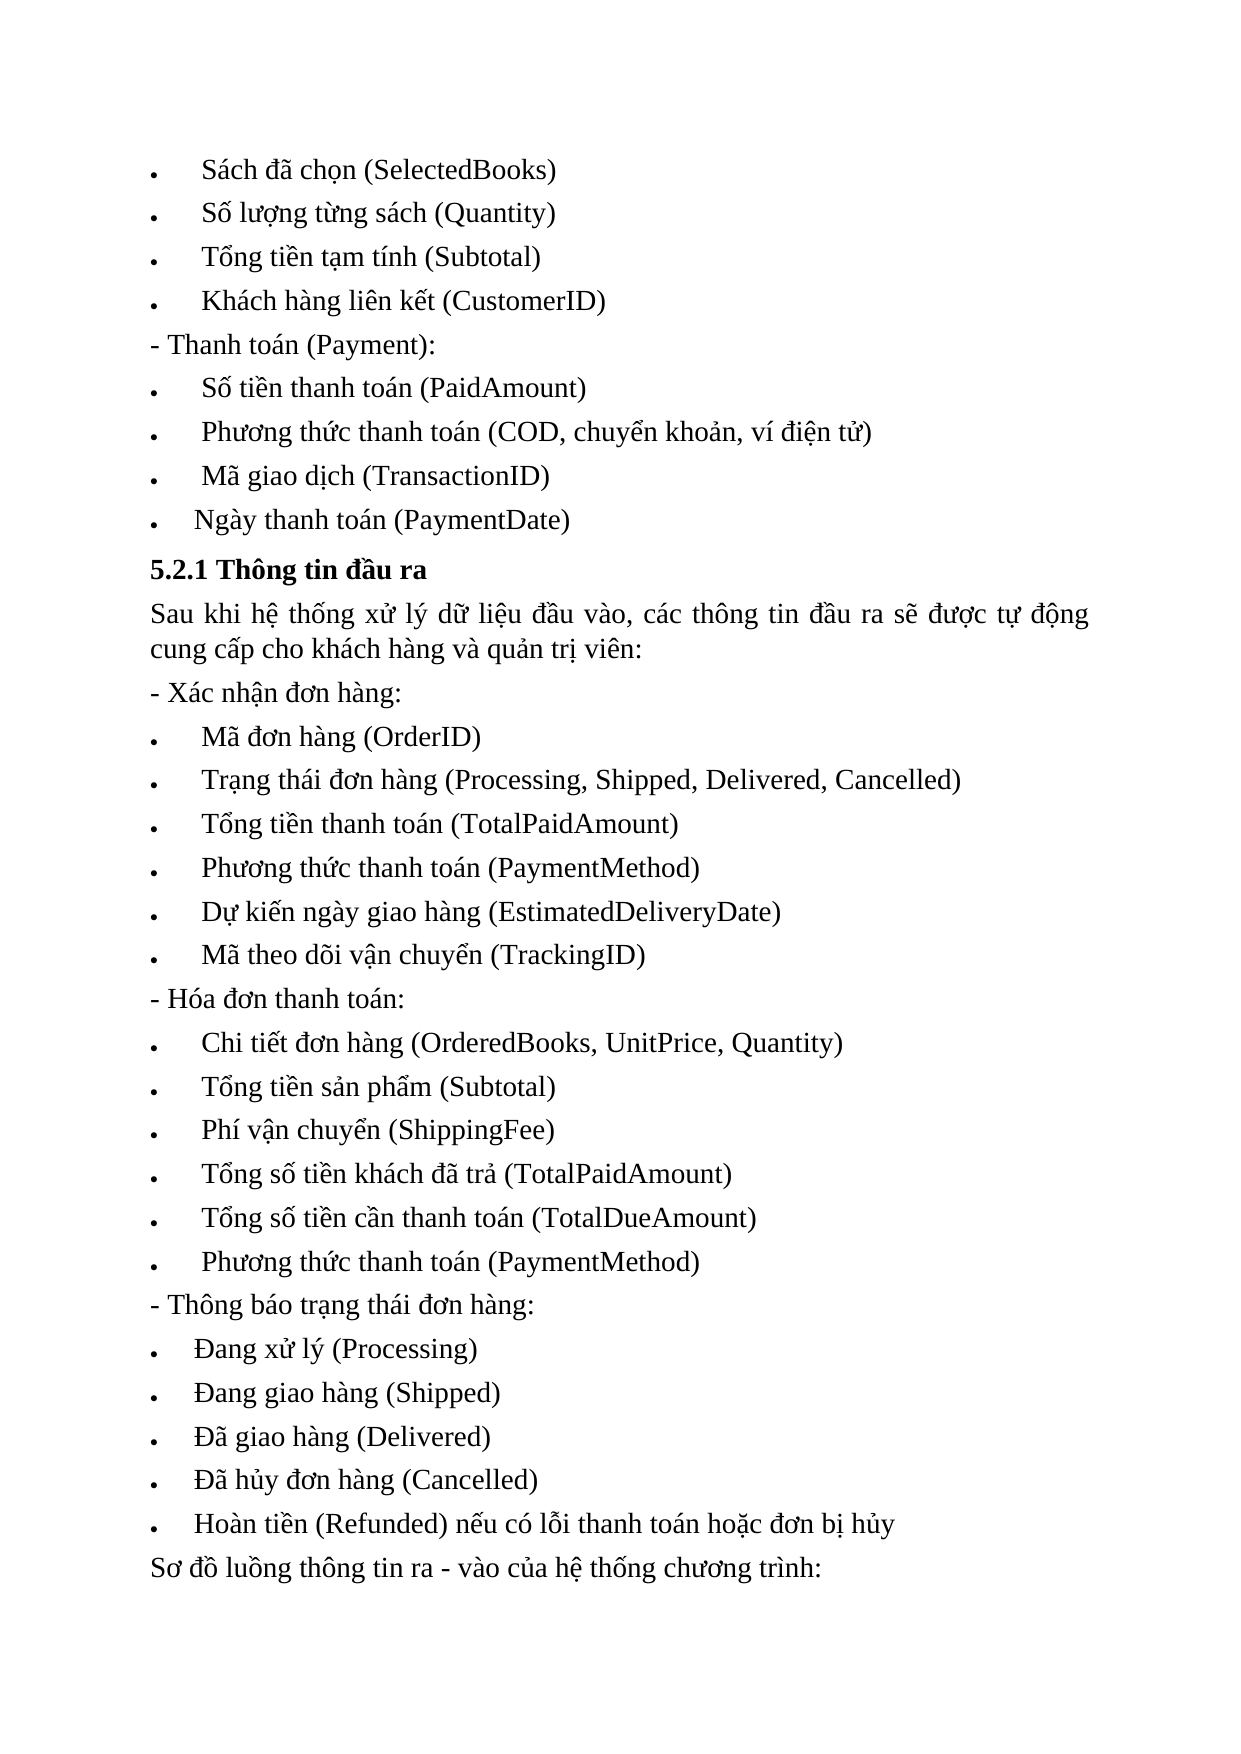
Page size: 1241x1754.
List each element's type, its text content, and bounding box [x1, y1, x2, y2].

list Số lượng từng sách (Quantity) [150, 194, 1090, 229]
list Hoàn tiền (Refunded) nếu có lỗi thanh toán hoặc đơn bị hủy [150, 1504, 1090, 1540]
list Tổng tiền tạm tính (Subtotal) [150, 237, 1090, 273]
text - Hóa đơn thanh toán: [150, 979, 1090, 1015]
list Mã đơn hàng (OrderID) [150, 717, 1090, 752]
text - Xác nhận đơn hàng: [150, 673, 1090, 708]
list Tổng tiền sản phẩm (Subtotal) [150, 1067, 1090, 1102]
list Khách hàng liên kết (CustomerID) [150, 281, 1090, 317]
list Số tiền thanh toán (PaidAmount) [150, 369, 1090, 404]
list Phương thức thanh toán (COD, chuyển khoản, ví điện tử) [150, 412, 1090, 448]
list Tổng tiền thanh toán (TotalPaidAmount) [150, 804, 1090, 840]
list Tổng số tiền khách đã trả (TotalPaidAmount) [150, 1154, 1090, 1190]
list Phương thức thanh toán (PaymentMethod) [150, 1242, 1090, 1277]
list Dự kiến ngày giao hàng (EstimatedDeliveryDate) [150, 892, 1090, 927]
text Sau khi hệ thống xử lý dữ liệu đầu vào, các thông tin đầu ra sẽ được tự động cung cấp cho khách hàng và quản trị viên: [150, 594, 1090, 665]
list Mã theo dõi vận chuyển (TrackingID) [150, 936, 1090, 971]
list Mã giao dịch (TransactionID) [150, 456, 1090, 492]
list Đang giao hàng (Shipped) [150, 1373, 1090, 1408]
list Chi tiết đơn hàng (OrderedBooks, UnitPrice, Quantity) [150, 1023, 1090, 1058]
list Phương thức thanh toán (PaymentMethod) [150, 848, 1090, 883]
list Ngày thanh toán (PaymentDate) [150, 500, 1090, 535]
list Tổng số tiền cần thanh toán (TotalDueAmount) [150, 1198, 1090, 1233]
list Sách đã chọn (SelectedBooks) [150, 150, 1090, 185]
text - Thông báo trạng thái đơn hàng: [150, 1286, 1090, 1321]
list Đã hủy đơn hàng (Cancelled) [150, 1461, 1090, 1496]
list Đã giao hàng (Delivered) [150, 1417, 1090, 1452]
text - Thanh toán (Payment): [150, 325, 1090, 360]
list Trạng thái đơn hàng (Processing, Shipped, Delivered, Cancelled) [150, 761, 1090, 796]
list Phí vận chuyển (ShippingFee) [150, 1111, 1090, 1146]
text Sơ đồ luồng thông tin ra - vào của hệ thống chương trình: [150, 1548, 1090, 1583]
subtitle 5.2.1 Thông tin đầu ra [150, 552, 1090, 586]
list Đang xử lý (Processing) [150, 1329, 1090, 1365]
